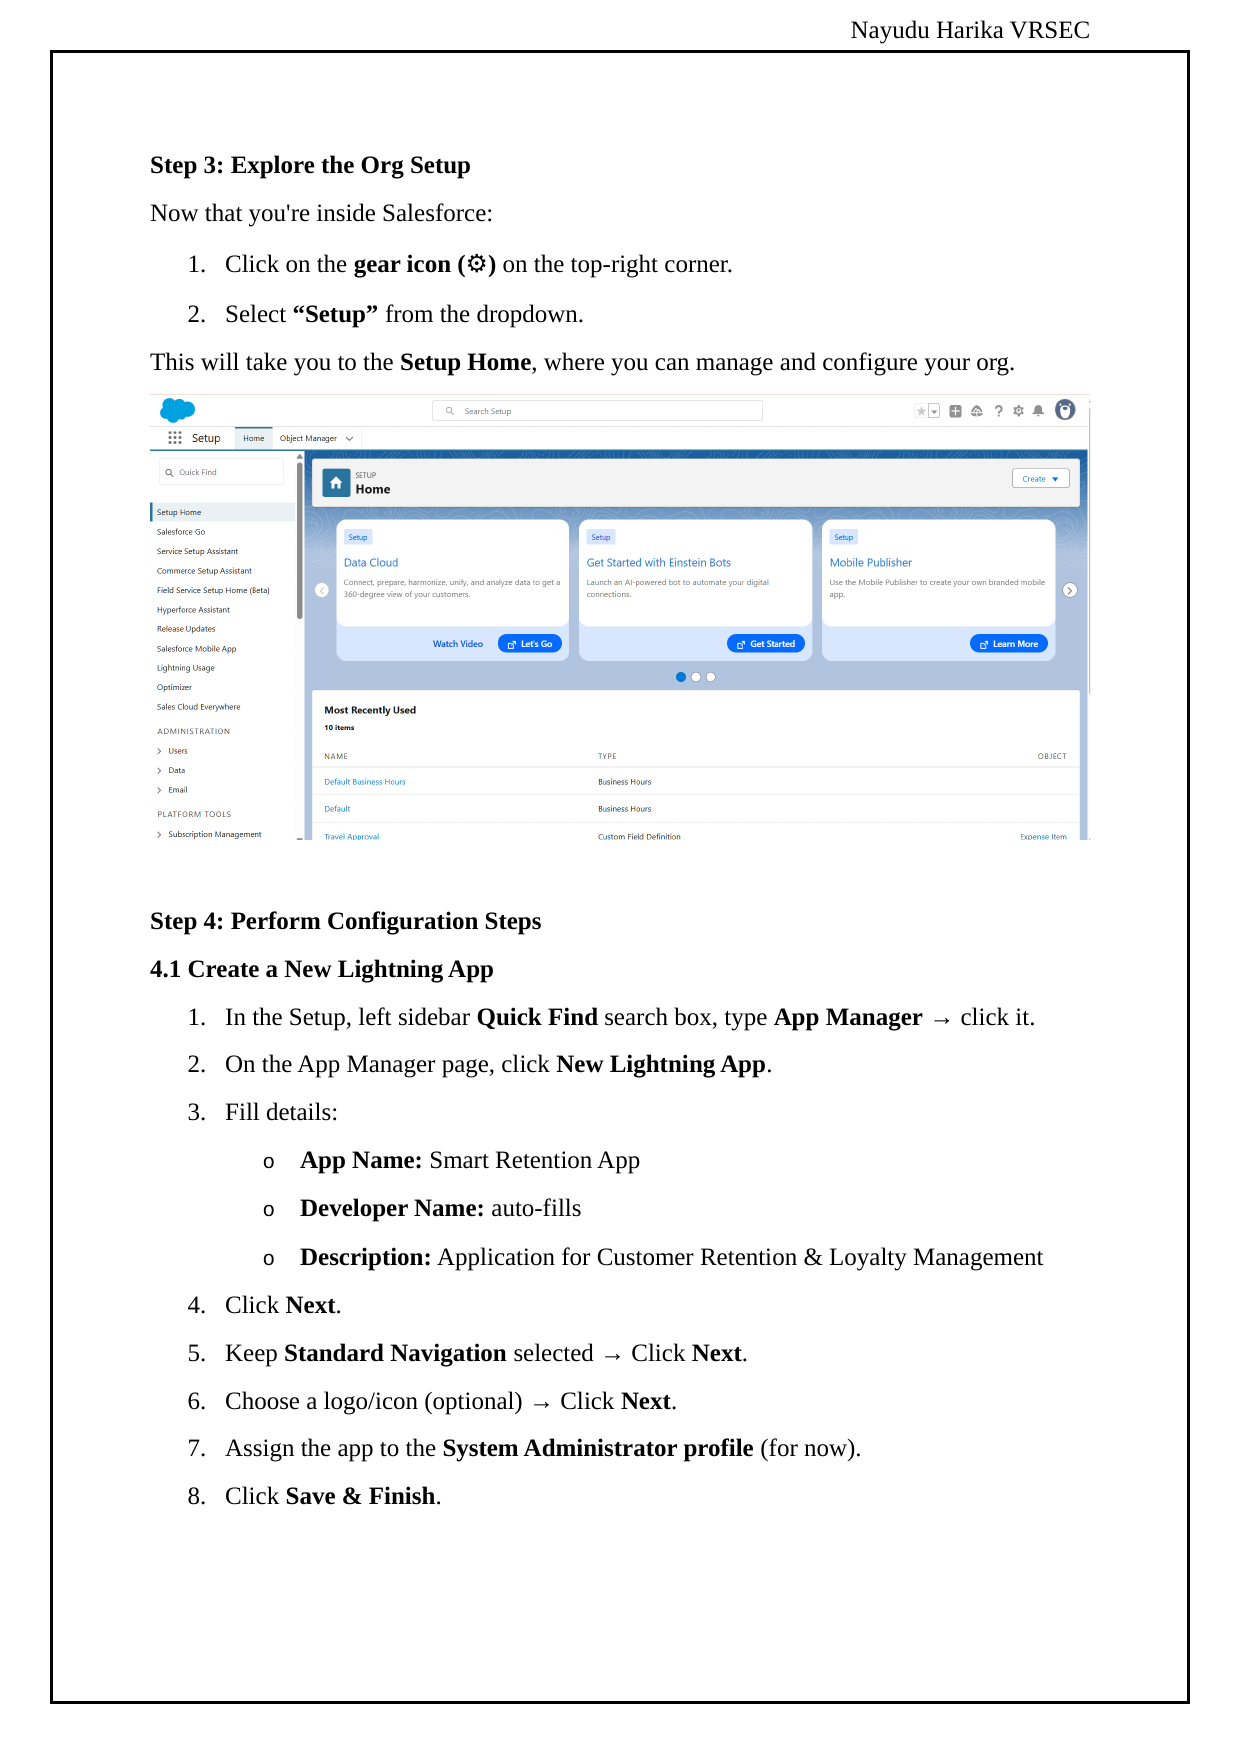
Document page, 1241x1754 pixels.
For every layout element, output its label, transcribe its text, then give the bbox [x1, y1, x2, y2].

list Fill details: [187, 1097, 1090, 1126]
list Click Save & Finish. [187, 1481, 1090, 1510]
text Step 3: Explore the Org Setup [150, 150, 1090, 179]
list Choose a logo/icon (optional) → Click Next. [187, 1386, 1090, 1414]
list Select “Setup” from the dropdown. [187, 299, 1090, 328]
text This will take you to the Setup Home, where you can manage and configure your org. [150, 347, 1090, 375]
list Click Next. [187, 1290, 1090, 1319]
text Now that you're inside Salesforce: [150, 198, 1090, 226]
picture [150, 394, 1091, 840]
list Developer Name: auto-fills [262, 1193, 1090, 1223]
text 4.1 Create a New Lightning App [150, 954, 1090, 983]
text Step 4: Perform Configuration Steps [150, 906, 1090, 935]
list Click on the gear icon (⚙️) on the top-right corner. [187, 245, 1090, 279]
list Description: Application for Customer Retention & Loyalty Management [262, 1242, 1090, 1271]
list On the App Manager page, click New Lightning App. [187, 1049, 1090, 1078]
list Keep Standard Navigation selected → Click Next. [187, 1338, 1090, 1367]
list App Name: Smart Retention App [262, 1145, 1090, 1174]
list Assign the app to the System Administrator profile (for now). [187, 1433, 1090, 1462]
list In the Setup, left sidebar Quick Find search box, type App Manager → click it. [187, 1002, 1090, 1030]
